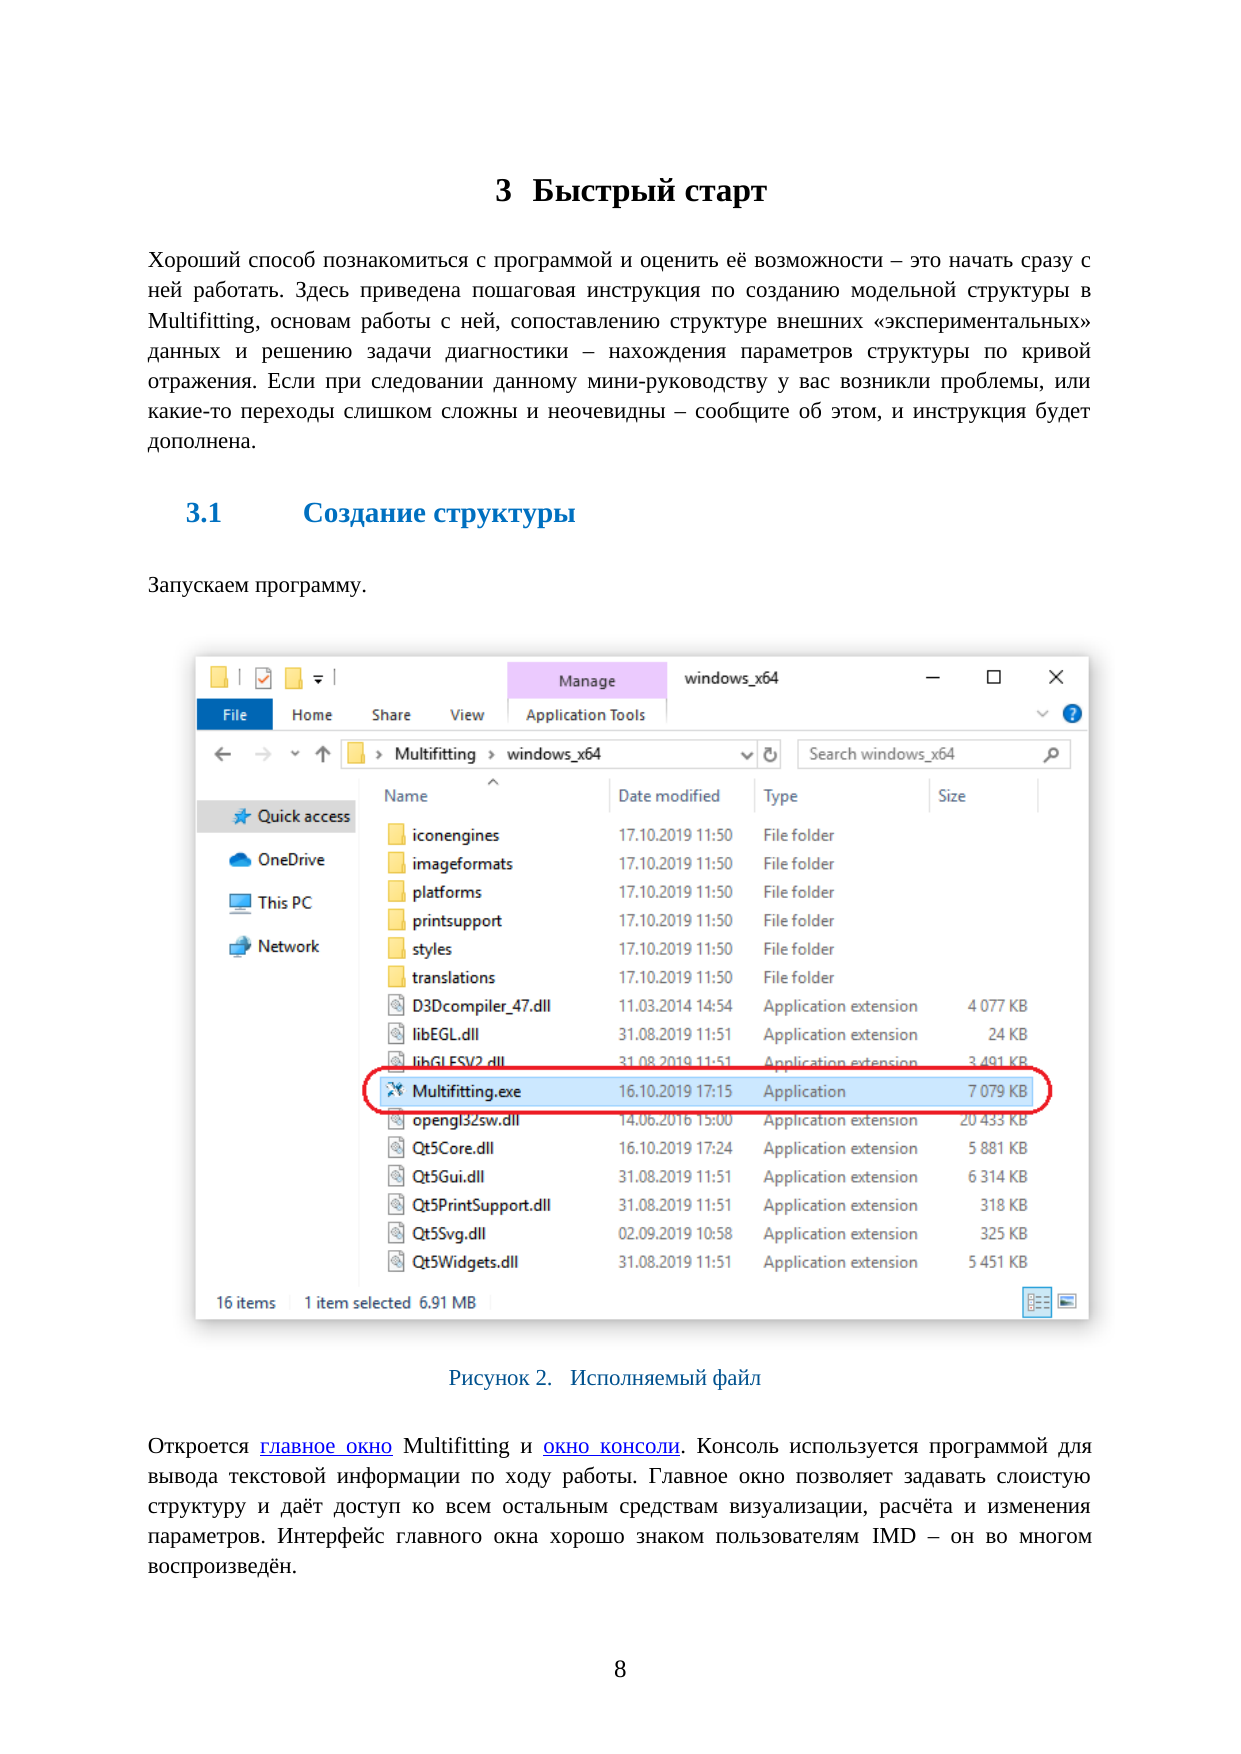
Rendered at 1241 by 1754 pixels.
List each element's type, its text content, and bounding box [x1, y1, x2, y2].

list Запускаем программу. [148, 571, 1093, 598]
subtitle Создание структуры [155, 495, 1093, 529]
list Исполняемый файл [178, 1352, 1093, 1390]
text Хороший способ познакомиться с программой и оценить её возможности – это начать сразу с ней работать. Здесь приведена пошаговая инструкция по созданию модельной структуры в Multifitting, основам работы с ней, сопоставлению структуре внешних «экспериментальных» данных и решению задачи диагностики – нахождения параметров структуры по кривой отражения. Если при следовании данному мини-руководству у вас возникли проблемы, или какие-то переходы слишком сложны и неочевидны – сообщите об этом, и инструкция будет дополнена. [148, 246, 1093, 454]
subtitle Быстрый старт [178, 170, 1093, 209]
picture [170, 631, 1116, 1352]
list Откроется главное окно Multifitting и окно консоли. Консоль используется программой для вывода текстовой информации по ходу работы. Главное окно позволяет задавать слоистую структуру и даёт доступ ко всем остальным средствам визуализации, расчёта и изменения параметров. Интерфейс главного окна хорошо знаком пользователям IMD – он во многом воспроизведён. [148, 1432, 1093, 1579]
